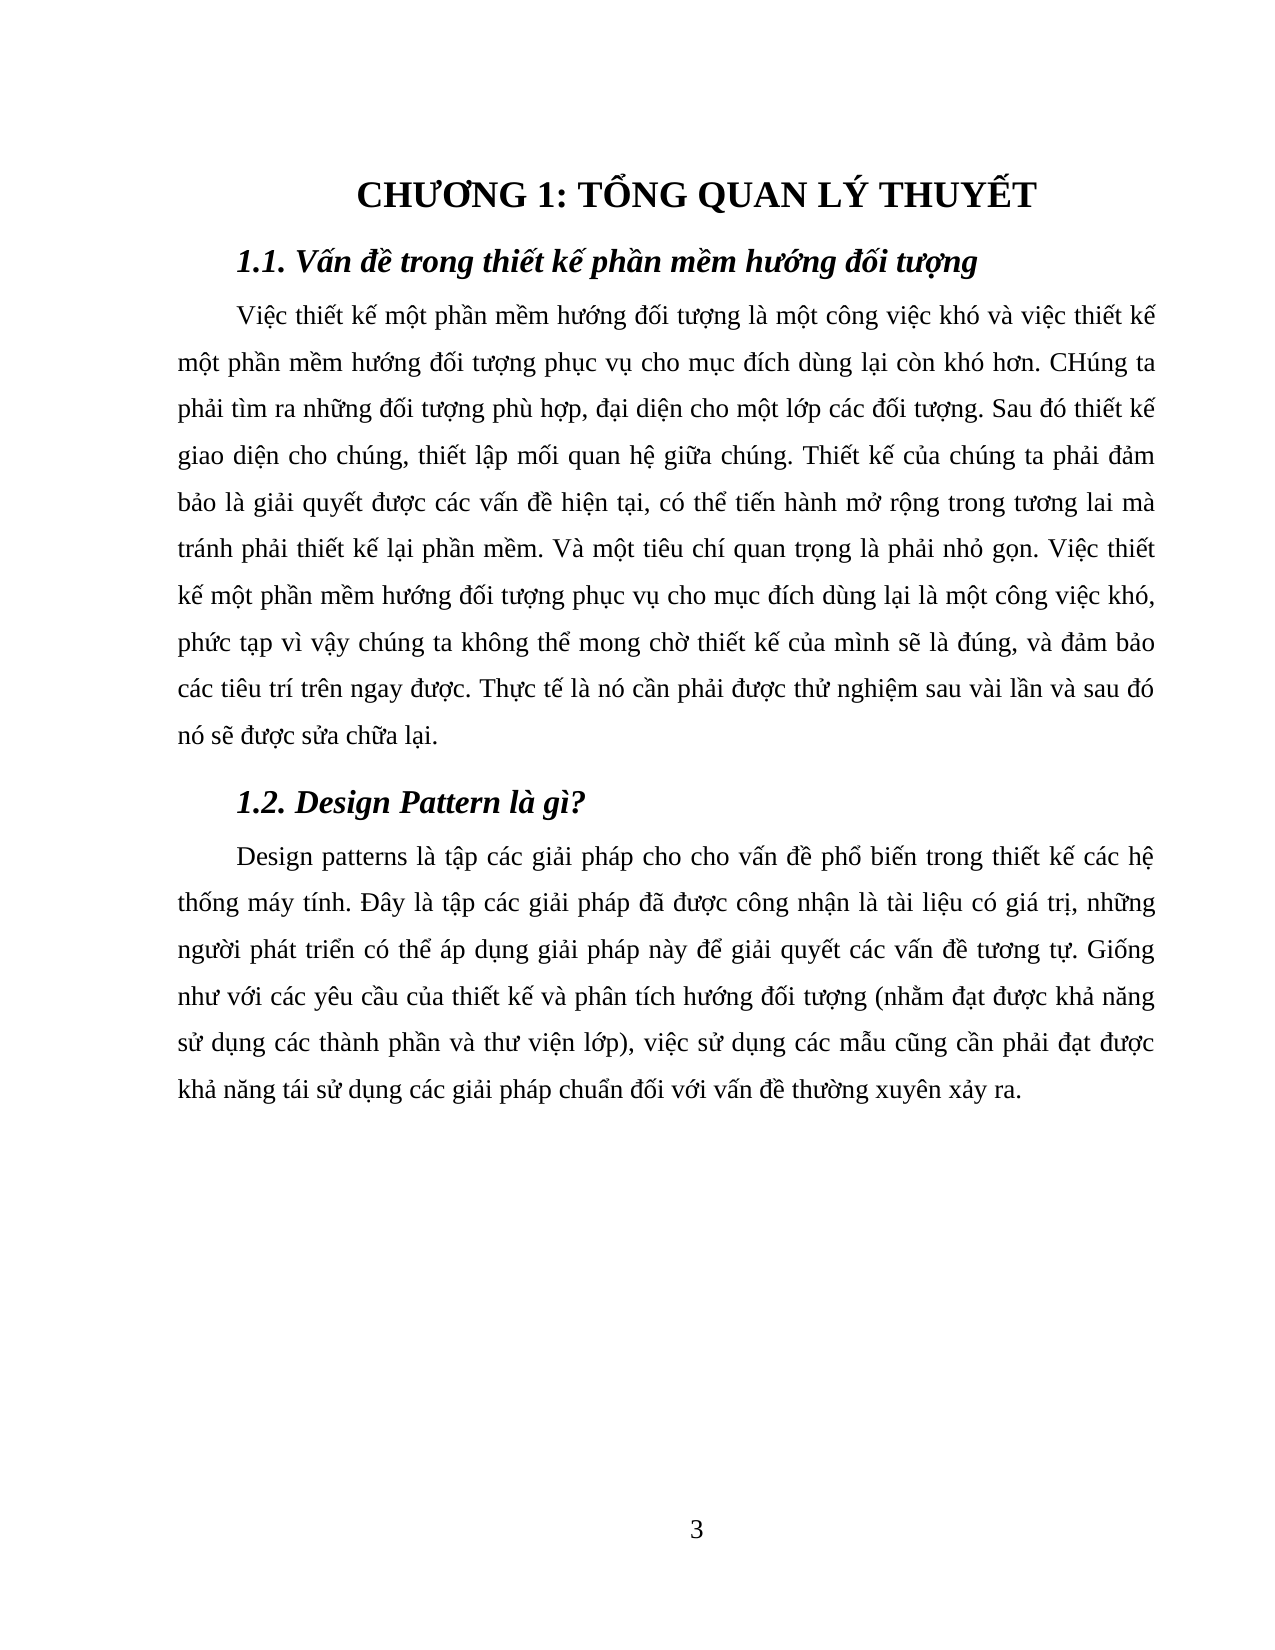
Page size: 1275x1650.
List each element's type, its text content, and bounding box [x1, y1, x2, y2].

text Design patterns là tập các giải pháp cho cho vấn đề phổ biến trong thiết kế các hệ thống máy tính. Đây là tập các giải pháp đã được công nhận là tài liệu có giá trị, những người phát triển có thể áp dụng giải pháp này để giải quyết các vấn đề tương tự. Giống như với các yêu cầu của thiết kế và phân tích hướng đối tượng (nhằm đạt được khả năng sử dụng các thành phần và thư viện lớp), việc sử dụng các mẫu cũng cần phải đạt được khả năng tái sử dụng các giải pháp chuẩn đối với vấn đề thường xuyên xảy ra. [177, 840, 1157, 1104]
subtitle 1.2. Design Pattern là gì? [177, 782, 1157, 821]
text Việc thiết kế một phần mềm hướng đối tượng là một công việc khó và việc thiết kế một phần mềm hướng đối tượng phục vụ cho mục đích dùng lại còn khó hơn. CHúng ta phải tìm ra những đối tượng phù hợp, đại diện cho một lớp các đối tượng. Sau đó thiết kế giao diện cho chúng, thiết lập mối quan hệ giữa chúng. Thiết kế của chúng ta phải đảm bảo là giải quyết được các vấn đề hiện tại, có thể tiến hành mở rộng trong tương lai mà tránh phải thiết kế lại phần mềm. Và một tiêu chí quan trọng là phải nhỏ gọn. Việc thiết kế một phần mềm hướng đối tượng phục vụ cho mục đích dùng lại là một công việc khó, phức tạp vì vậy chúng ta không thể mong chờ thiết kế của mình sẽ là đúng, và đảm bảo các tiêu trí trên ngay được. Thực tế là nó cần phải được thử nghiệm sau vài lần và sau đó nó sẽ được sửa chữa lại. [177, 299, 1157, 750]
subtitle 1.1. Vấn đề trong thiết kế phần mềm hướng đối tượng [177, 242, 1157, 280]
subtitle CHƯƠNG 1: TỔNG QUAN LÝ THUYẾT [177, 173, 1157, 216]
